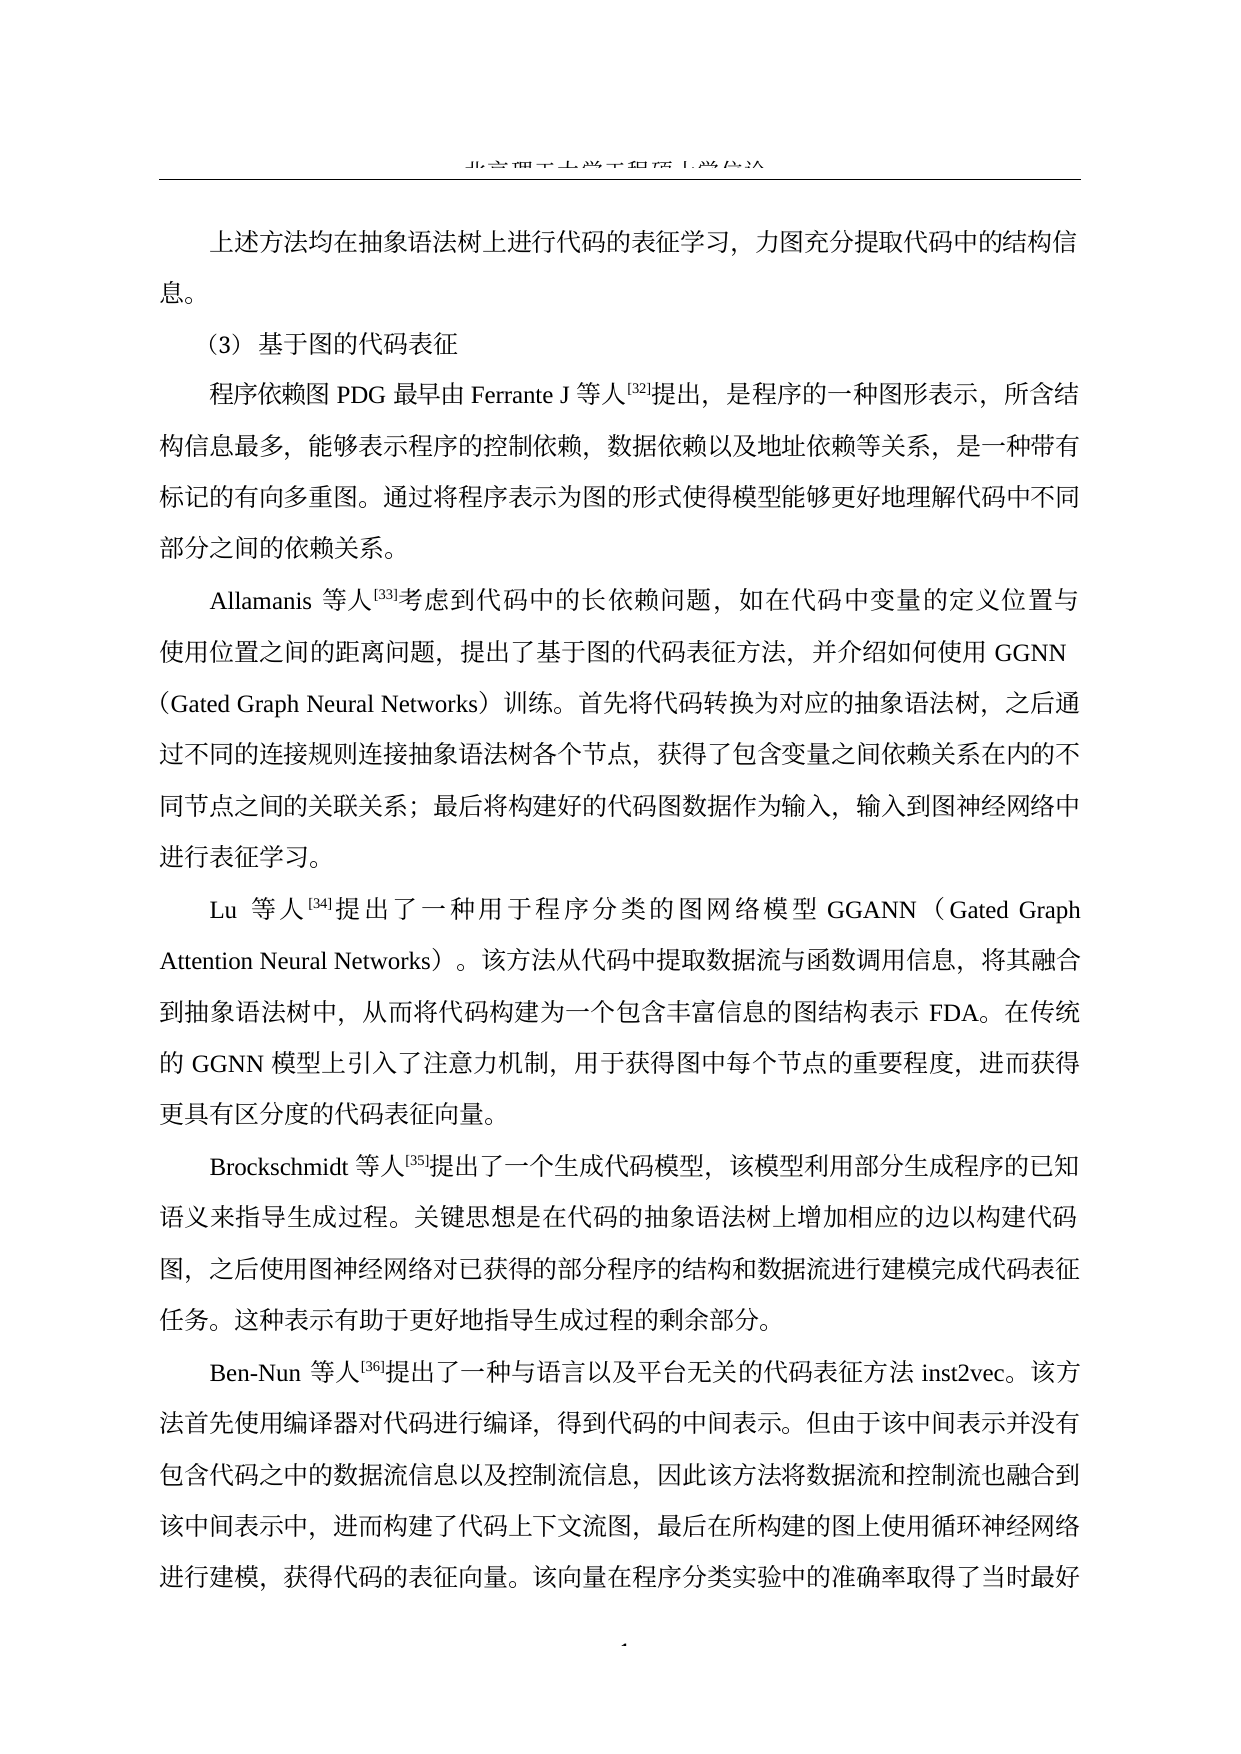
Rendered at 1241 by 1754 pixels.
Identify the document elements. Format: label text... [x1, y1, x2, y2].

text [159, 1353, 1081, 1594]
list 基于图的代码表征 [195, 325, 1151, 361]
text （Gated Graph Neural Networks）训练。首先将代码转换为对应的抽象语法树，之后通过不同的连接规则连接抽象语法树各个节点，获得了包含变量之间依赖关系在内的不同节点之间的关联关系；最后将构建好的代码图数据作为输入，输入到图神经网络中进行表征学习。 [145, 684, 1081, 874]
text Lu 等人[34]提出了一种用于程序分类的图网络模型GGANN（Gated Graph Attention Neural Networks）。该方法从代码中提取数据流与函数调用信息，将其融合到抽象语法树中，从而将代码构建为一个包含丰富信息的图结构表示 FDA。在传统的 GGNN 模型上引入了注意力机制，用于获得图中每个节点的重要程度，进而获得更具有区分度的代码表征向量。 [159, 889, 1081, 1131]
text Allamanis 等人[33]考虑到代码中的长依赖问题，如在代码中变量的定义位置与使用位置之间的距离问题，提出了基于图的代码表征方法，并介绍如何使用 GGNN [159, 581, 1081, 668]
text 上述方法均在抽象语法树上进行代码的表征学习，力图充分提取代码中的结构信息。 [159, 222, 1081, 309]
text Brockschmidt 等人[35]提出了一个生成代码模型，该模型利用部分生成程序的已知语义来指导生成过程。关键思想是在代码的抽象语法树上增加相应的边以构建代码图，之后使用图神经网络对已获得的部分程序的结构和数据流进行建模完成代码表征任务。这种表示有助于更好地指导生成过程的剩余部分。 [159, 1147, 1081, 1337]
text 程序依赖图 PDG 最早由 Ferrante J 等人[32]提出，是程序的一种图形表示，所含结构信息最多，能够表示程序的控制依赖，数据依赖以及地址依赖等关系，是一种带有标记的有向多重图。通过将程序表示为图的形式使得模型能够更好地理解代码中不同部分之间的依赖关系。 [159, 375, 1081, 565]
